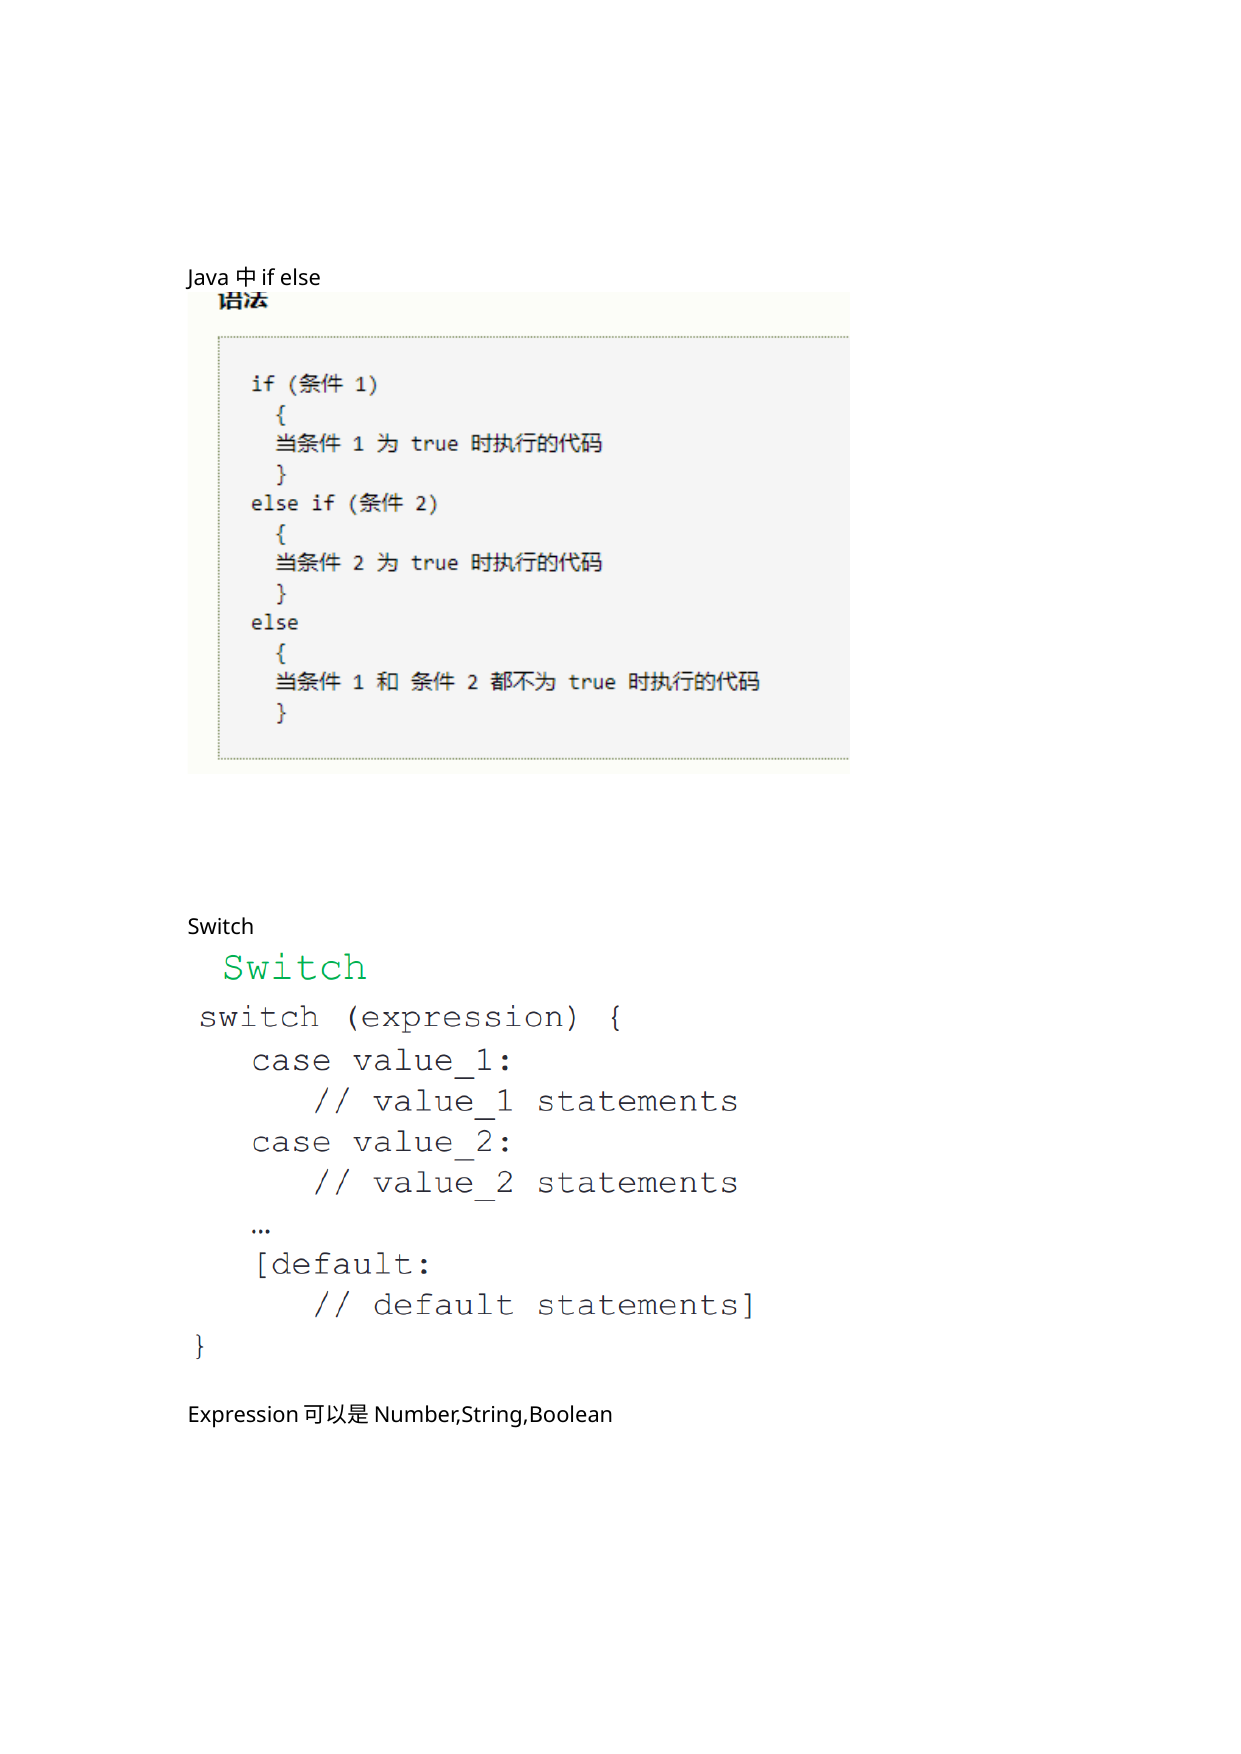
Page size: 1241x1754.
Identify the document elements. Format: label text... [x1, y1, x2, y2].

list Java 中if else [187, 259, 1090, 292]
list Switch [187, 909, 1090, 942]
picture [187, 292, 850, 774]
list Expression可以是Number,String,Boolean [187, 1397, 1090, 1429]
picture [187, 942, 808, 1364]
